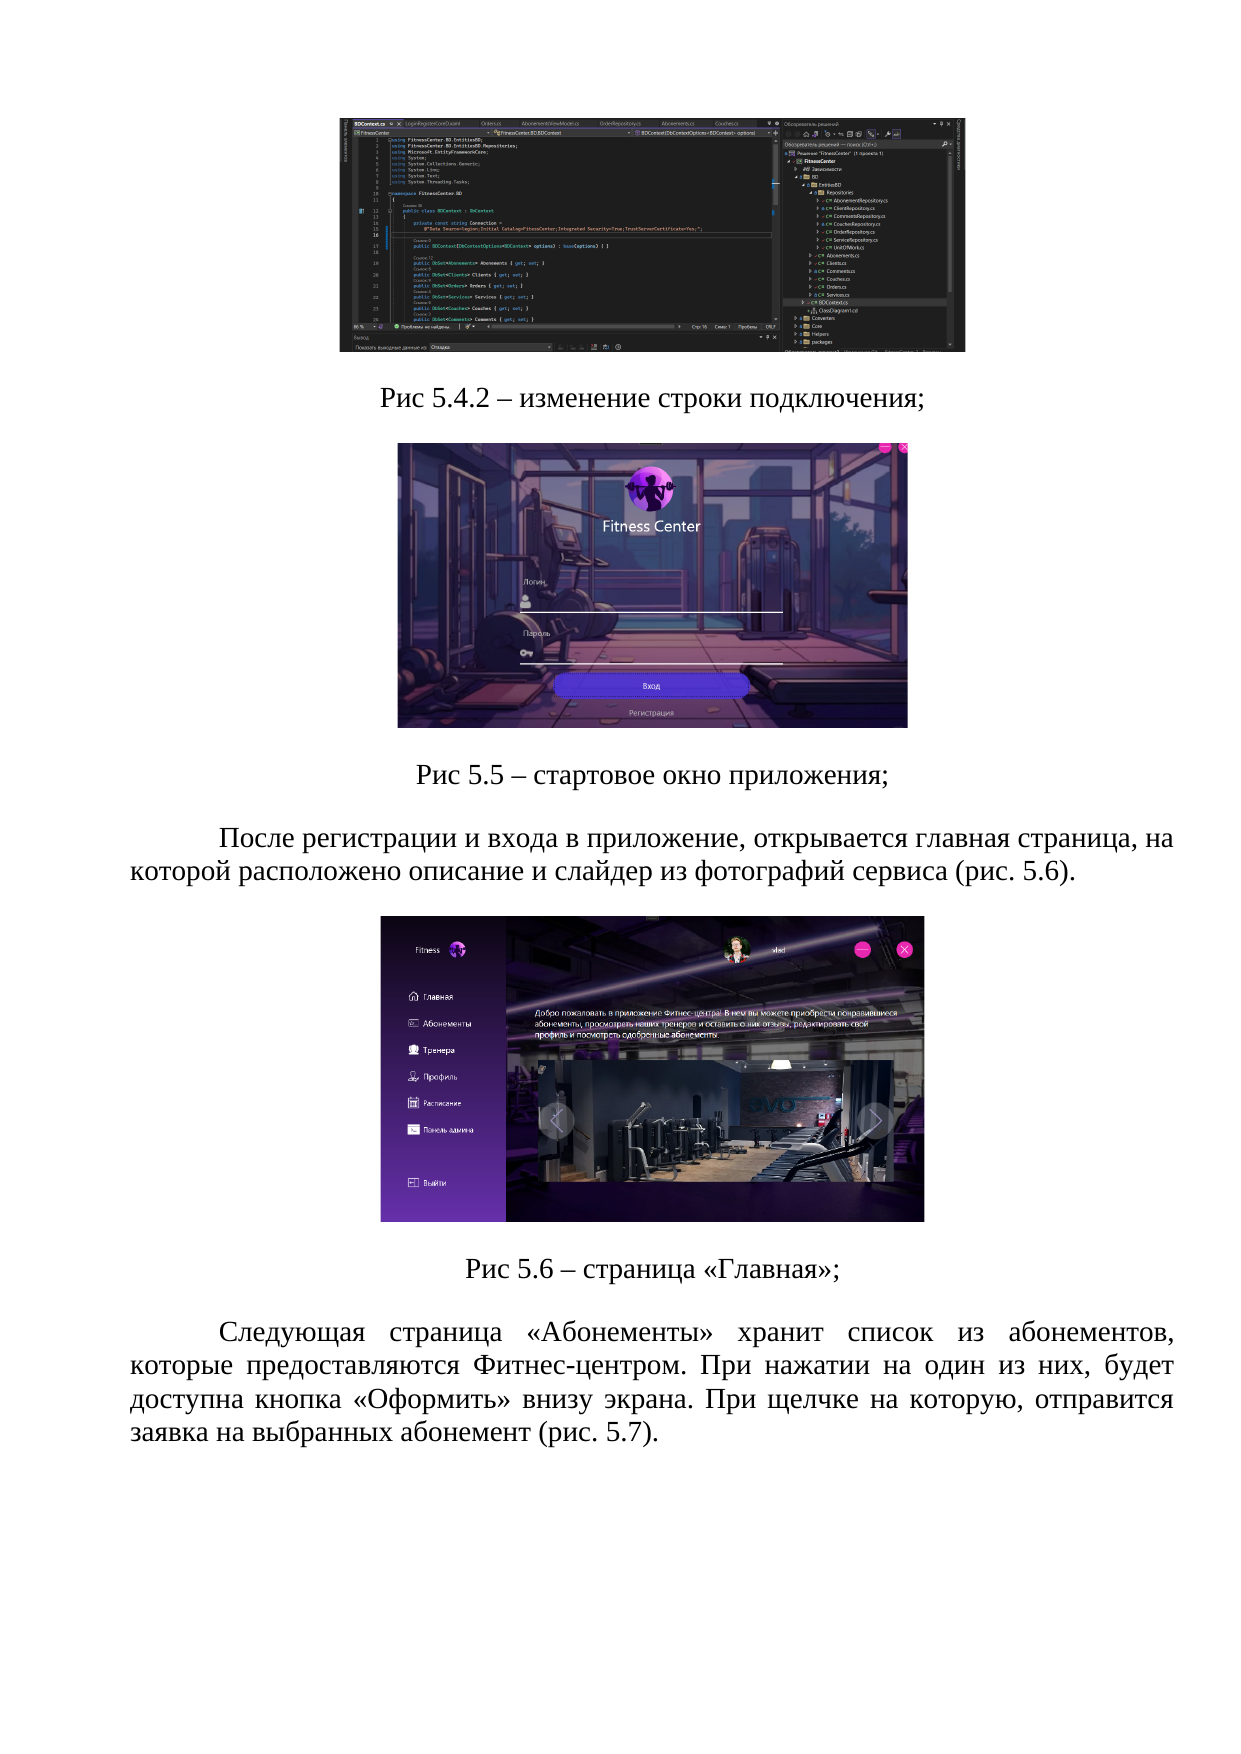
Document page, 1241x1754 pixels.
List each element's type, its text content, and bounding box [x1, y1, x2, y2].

text Следующая страница «Абонементы» хранит список из абонементов, которые предоставляются Фитнес-центром. При нажатии на один из них, будет доступна кнопка «Оформить» внизу экрана. При щелчке на которую, отправится заявка на выбранных абонемент (рис. 5.7). [130, 1314, 1175, 1448]
picture [397, 443, 908, 728]
text Рис 5.6 – страница «Главная»; [130, 1251, 1175, 1284]
picture [380, 916, 925, 1222]
picture [339, 118, 966, 352]
text После регистрации и входа в приложение, открывается главная страница, на которой расположено описание и слайдер из фотографий сервиса (рис. 5.6). [130, 820, 1175, 887]
text Рис 5.5 – стартовое окно приложения; [130, 757, 1175, 791]
text Рис 5.4.2 – изменение строки подключения; [130, 381, 1175, 414]
